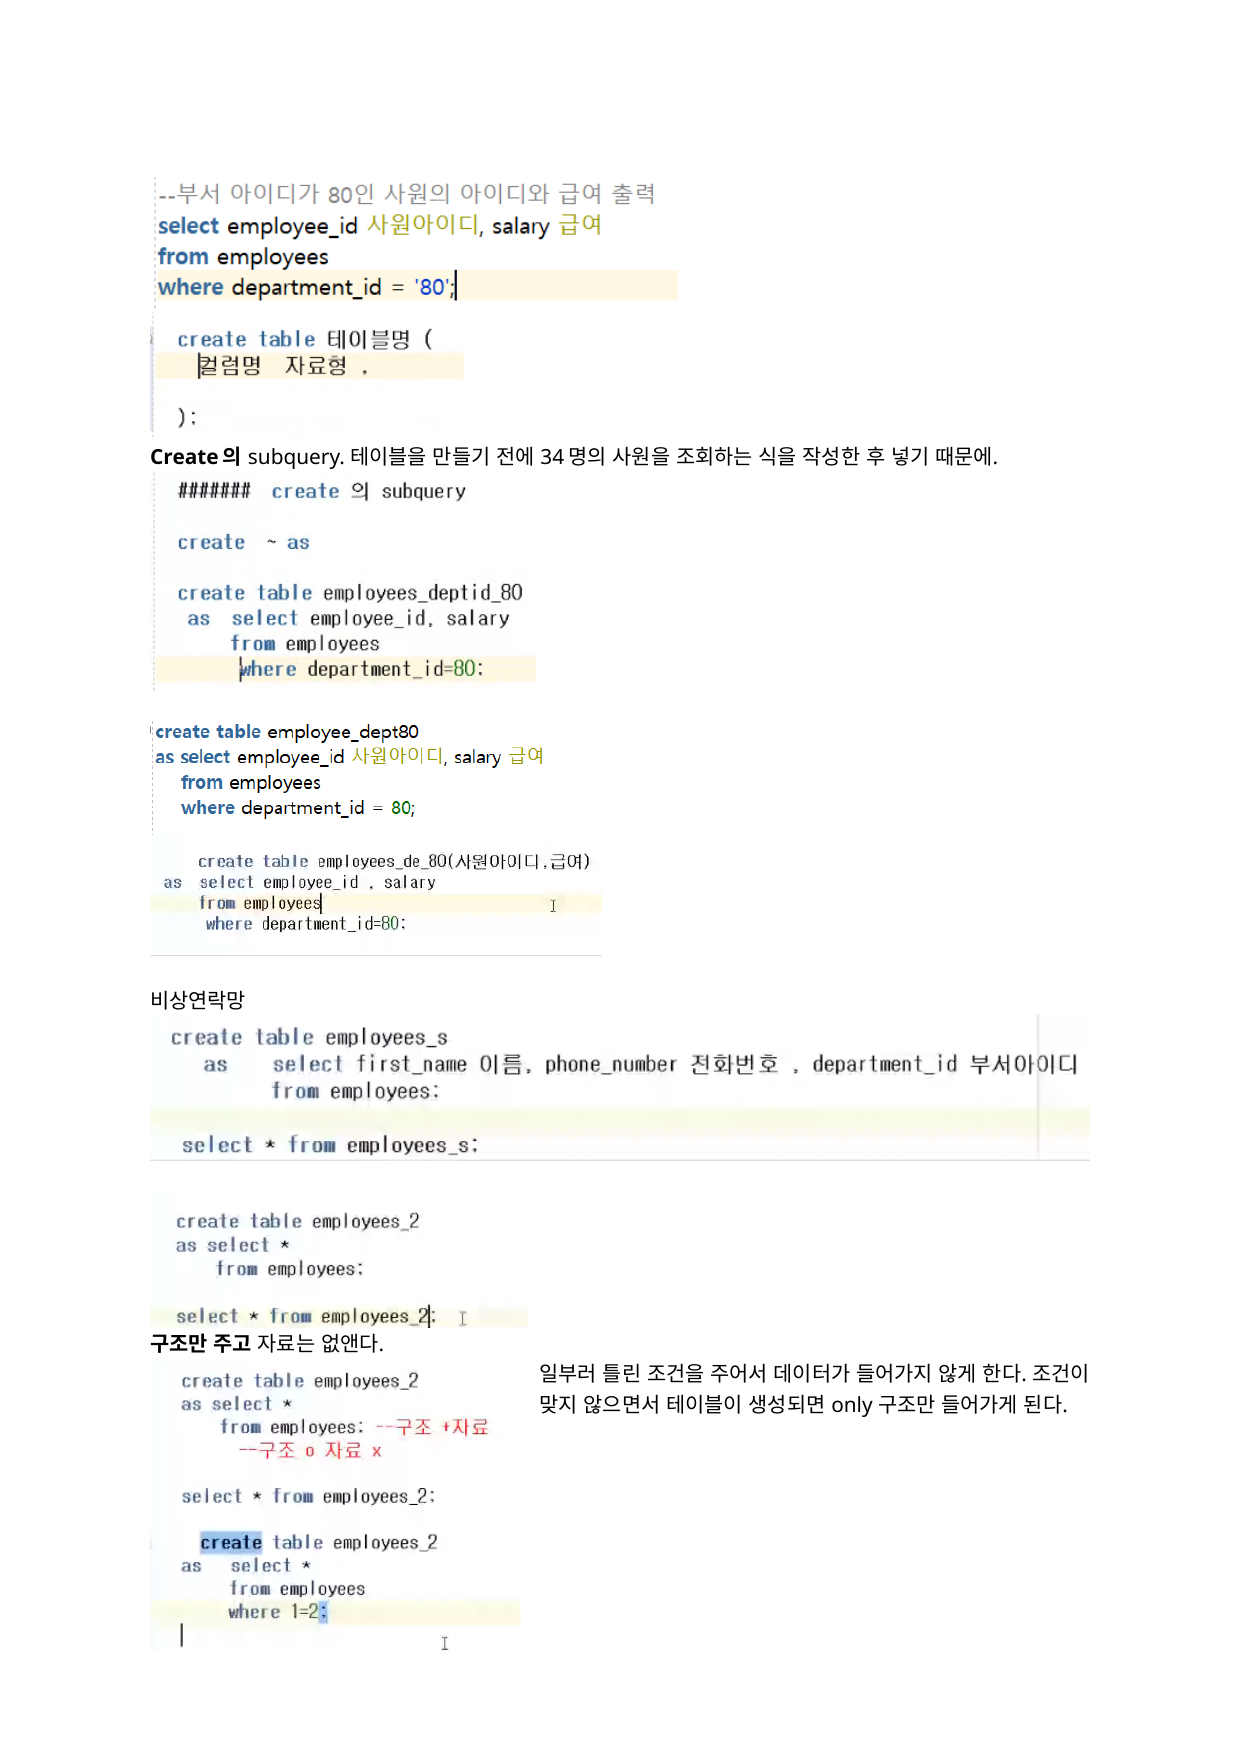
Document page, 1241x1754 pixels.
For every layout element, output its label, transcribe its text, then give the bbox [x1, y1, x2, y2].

picture [150, 177, 679, 441]
picture [150, 1357, 521, 1652]
text 일부러 틀린 조건을 주어서 데이터가 들어가지 않게 한다. 조건이 맞지 않으면서 테이블이 생성되면 only 구조만 들어가게 된다. [521, 1358, 1090, 1418]
picture [150, 718, 603, 956]
picture [150, 1189, 529, 1328]
text 구조만 주고 자료는 없앤다. [150, 1327, 1090, 1358]
picture [150, 470, 537, 691]
text 비상연락망 [150, 984, 1090, 1014]
picture [150, 1014, 1091, 1161]
text Create의 subquery. 테이블을 만들기 전에 34명의 사원을 조회하는 식을 작성한 후 넣기 때문에. [150, 440, 1090, 471]
